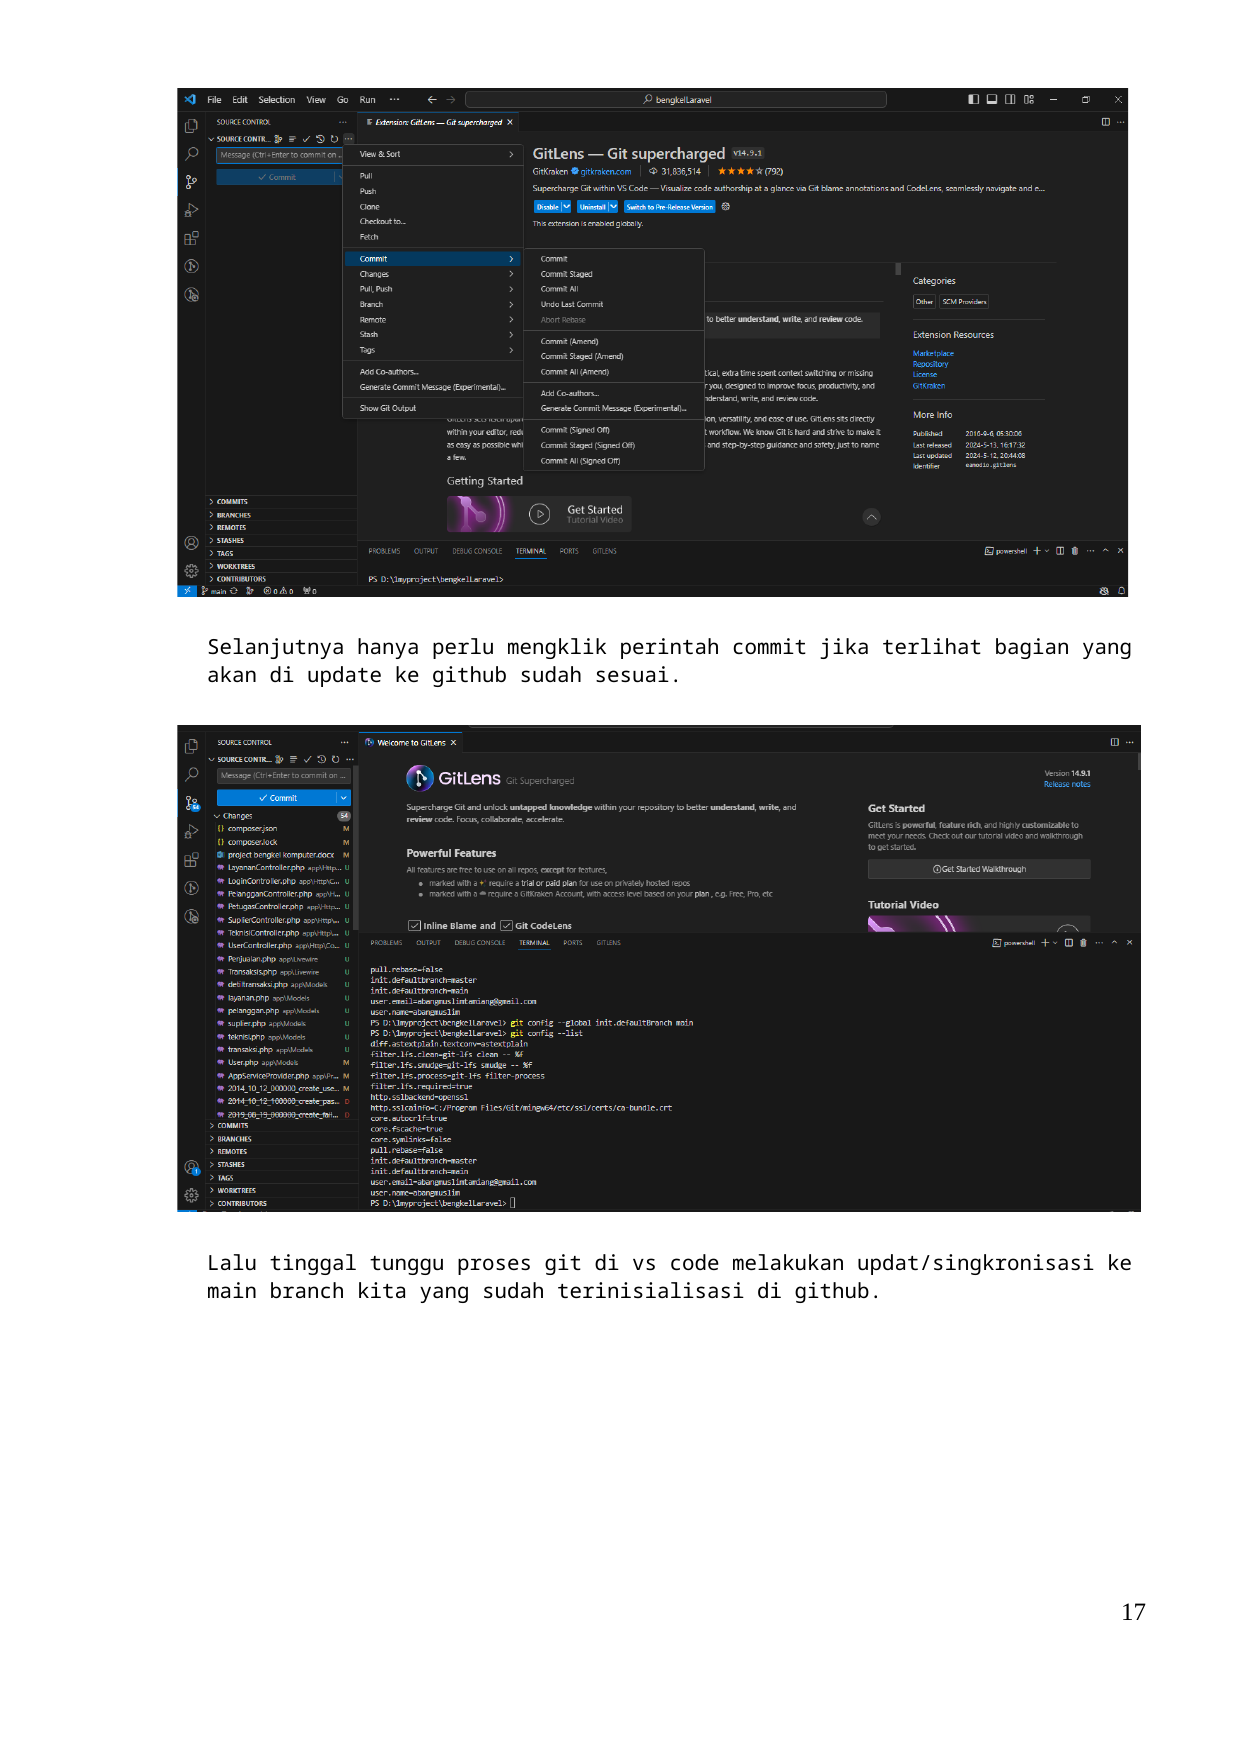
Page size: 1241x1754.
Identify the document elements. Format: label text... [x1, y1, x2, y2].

text Selanjutnya hanya perlu mengklik perintah commit jika terlihat bagian yang akan di update ke github sudah sesuai. [207, 632, 1146, 689]
picture [177, 725, 1141, 1212]
picture [177, 88, 1129, 597]
text Lalu tinggal tunggu proses git di vs code melakukan updat/singkronisasi ke main branch kita yang sudah terinisialisasi di github. [207, 1248, 1146, 1305]
